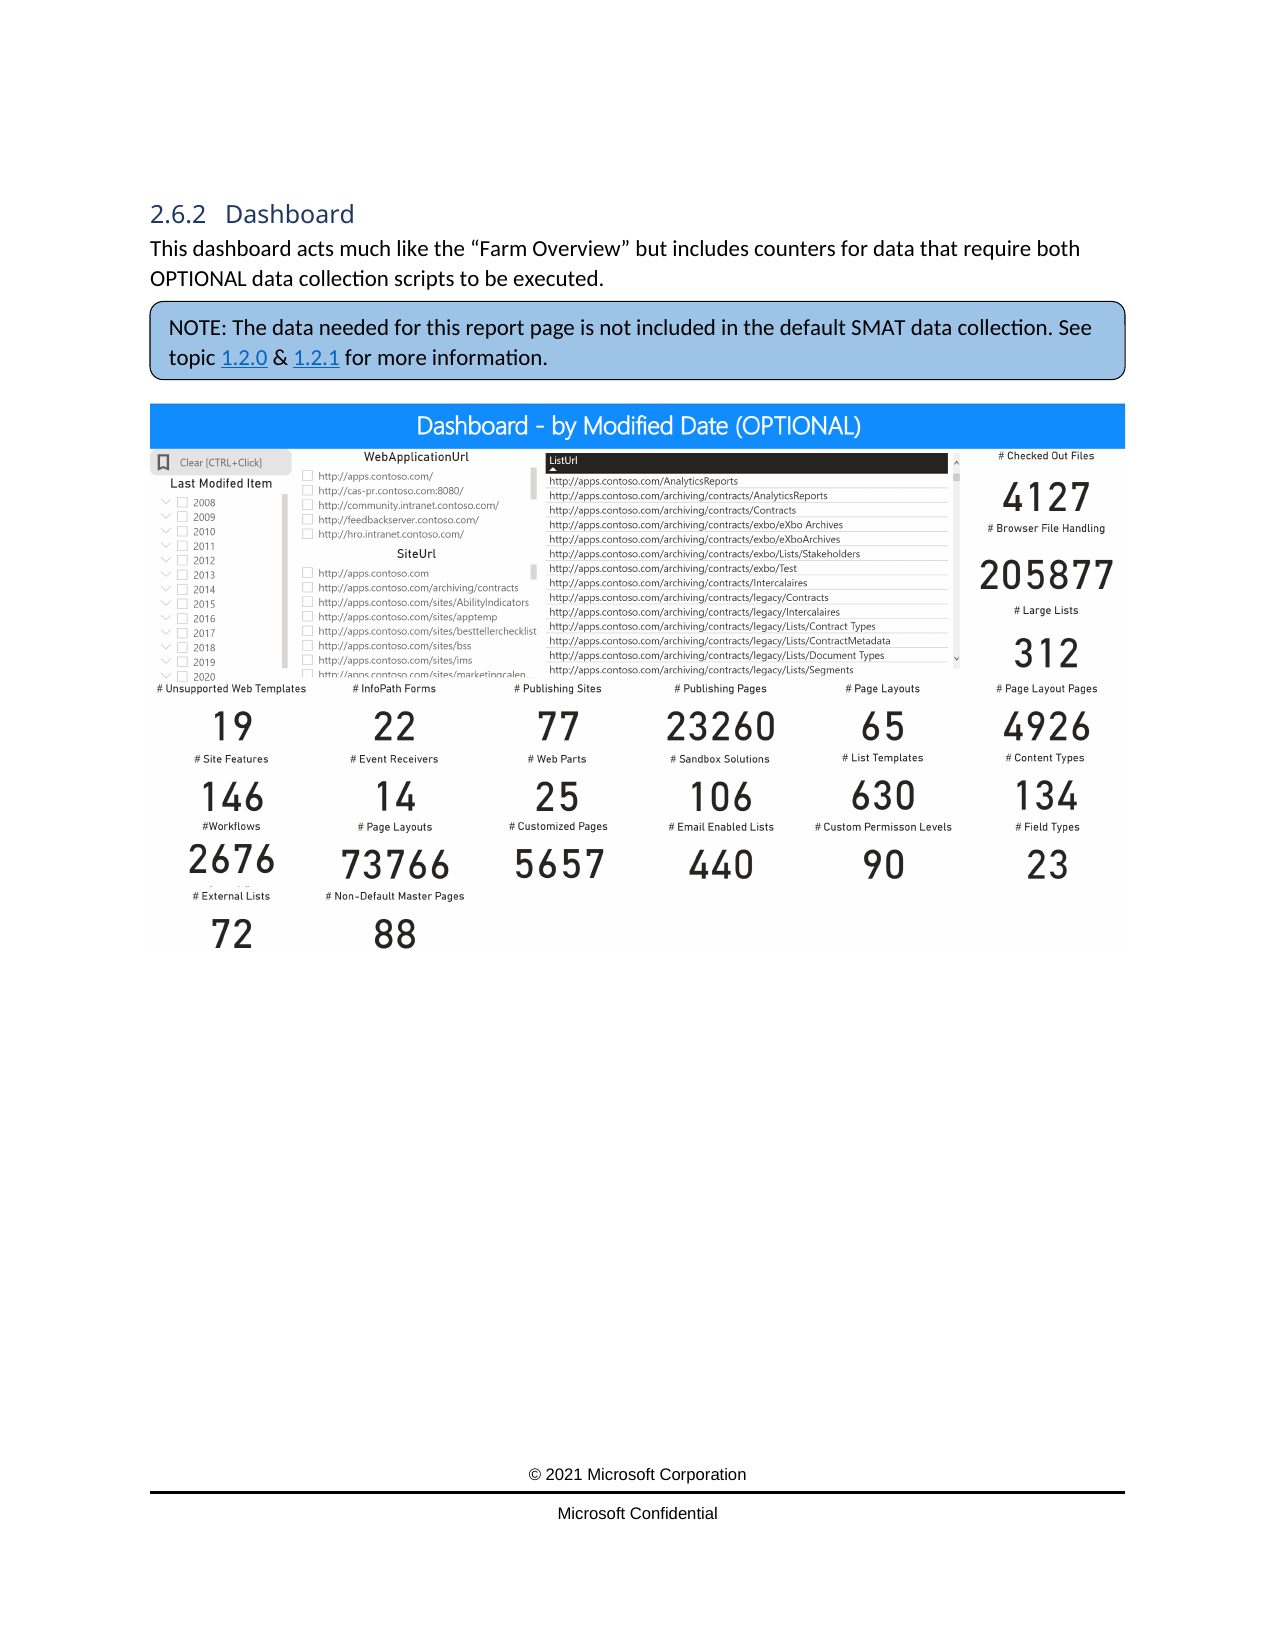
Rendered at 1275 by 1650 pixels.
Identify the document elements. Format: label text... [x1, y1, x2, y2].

text This dashboard acts much like the “Farm Overview” but includes counters for data that require both OPTIONAL data collection scripts to be executed. [150, 234, 1125, 292]
subtitle Dashboard [150, 197, 1125, 231]
picture [150, 403, 1125, 952]
